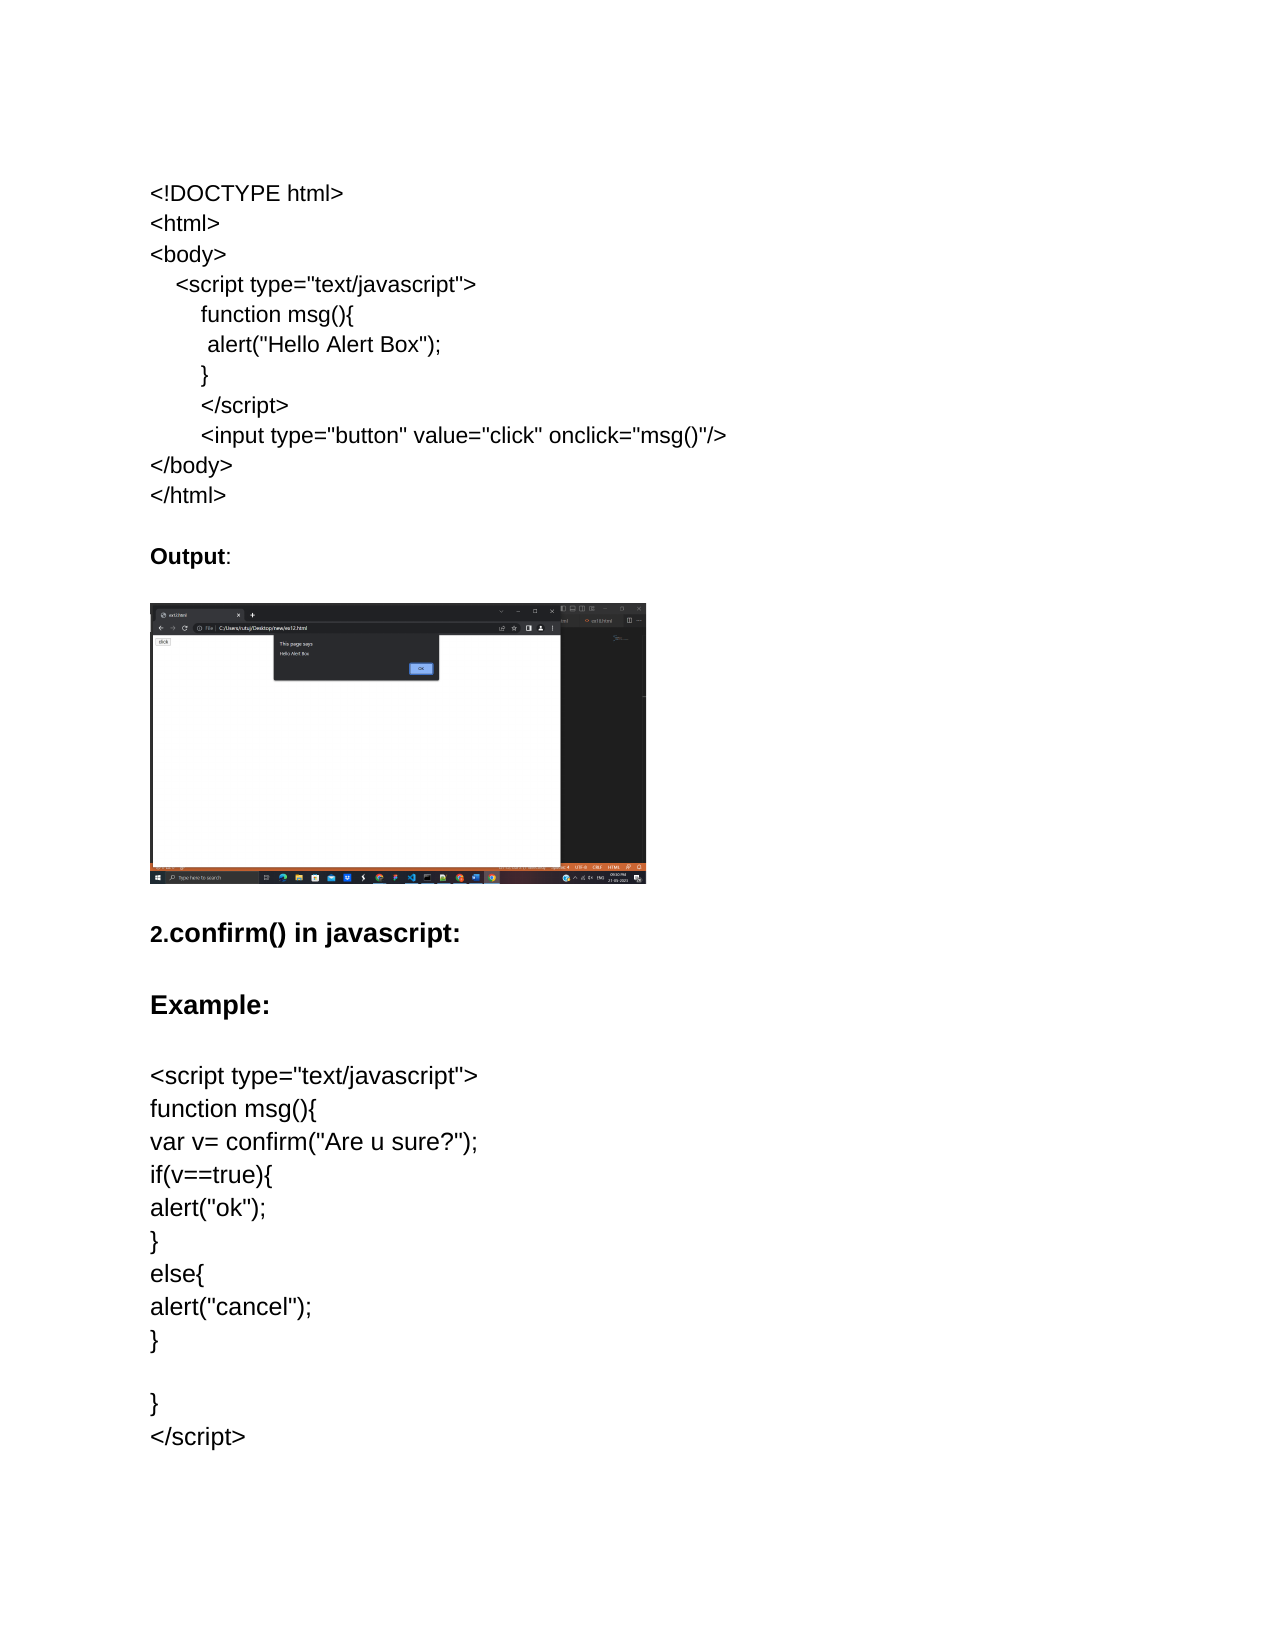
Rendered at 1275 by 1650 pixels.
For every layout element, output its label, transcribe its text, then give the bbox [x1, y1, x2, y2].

text else{ [150, 1259, 1125, 1288]
picture [150, 603, 647, 884]
text </body> [150, 452, 1125, 478]
text </script> [150, 1421, 1125, 1450]
text </html> [150, 482, 1125, 509]
text <body> [150, 241, 1125, 267]
text alert("cancel"); [150, 1292, 1125, 1321]
text <input type="button" value="click" onclick="msg()"/> [150, 422, 1125, 448]
text alert("ok"); [150, 1193, 1125, 1222]
text 2.confirm() in javascript: [150, 917, 1125, 948]
text Example: [150, 989, 1125, 1020]
text <script type="text/javascript"> [150, 1061, 1125, 1090]
text function msg(){ [150, 1094, 1125, 1123]
text Output: [150, 543, 1125, 569]
text } [150, 361, 1125, 388]
text } [150, 1226, 1125, 1255]
text <!DOCTYPE html> [150, 180, 1125, 207]
text } [150, 1388, 1125, 1417]
text </script> [150, 392, 1125, 418]
text } [150, 1325, 1125, 1354]
text var v= confirm("Are u sure?"); [150, 1127, 1125, 1156]
text function msg(){ [150, 301, 1125, 327]
text alert("Hello Alert Box"); [150, 331, 1125, 358]
text <html> [150, 210, 1125, 237]
text <script type="text/javascript"> [150, 271, 1125, 297]
text if(v==true){ [150, 1160, 1125, 1189]
